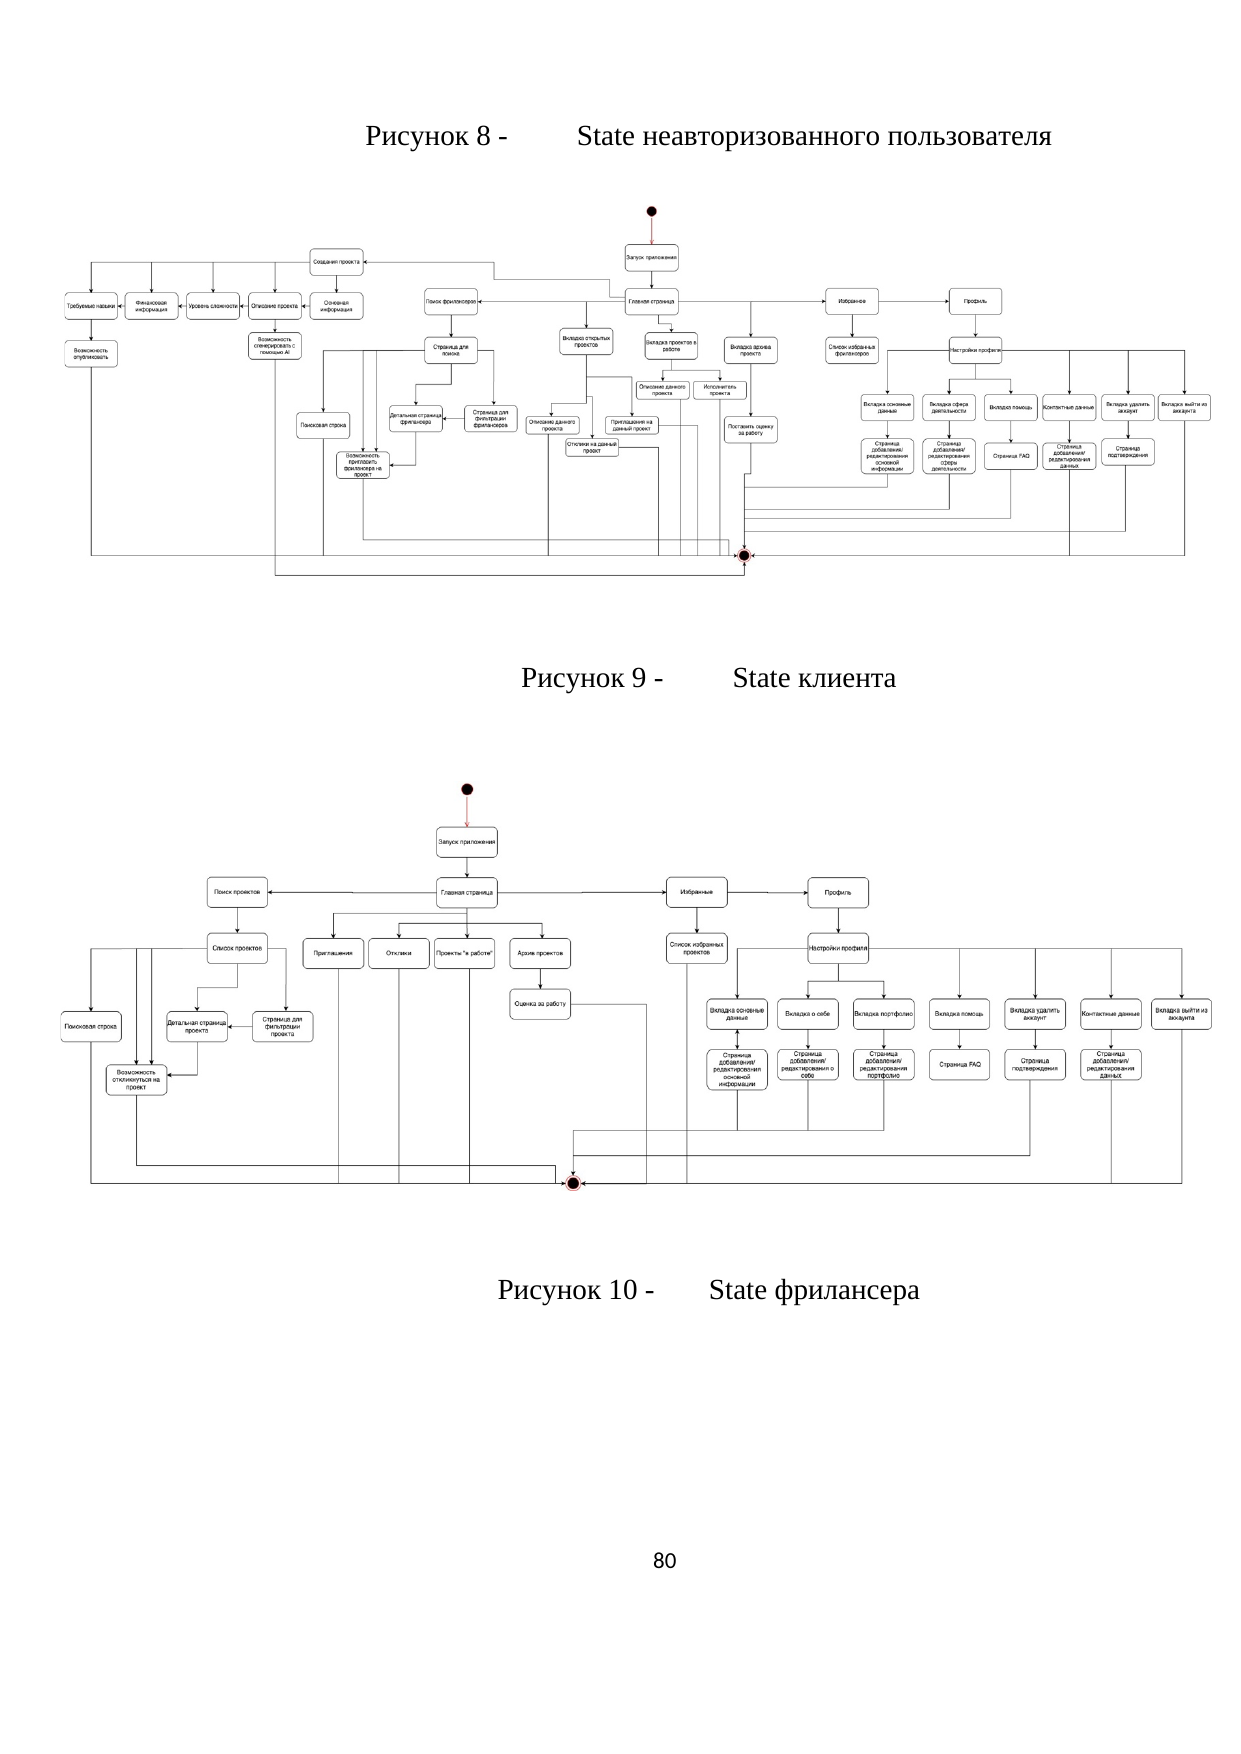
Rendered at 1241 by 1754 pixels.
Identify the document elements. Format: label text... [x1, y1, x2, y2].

text State клиента [266, 661, 1152, 694]
text State неавторизованного пользователя [266, 118, 1152, 152]
picture [60, 781, 1212, 1191]
picture [64, 205, 1211, 579]
text State фрилансера [266, 1272, 1152, 1306]
